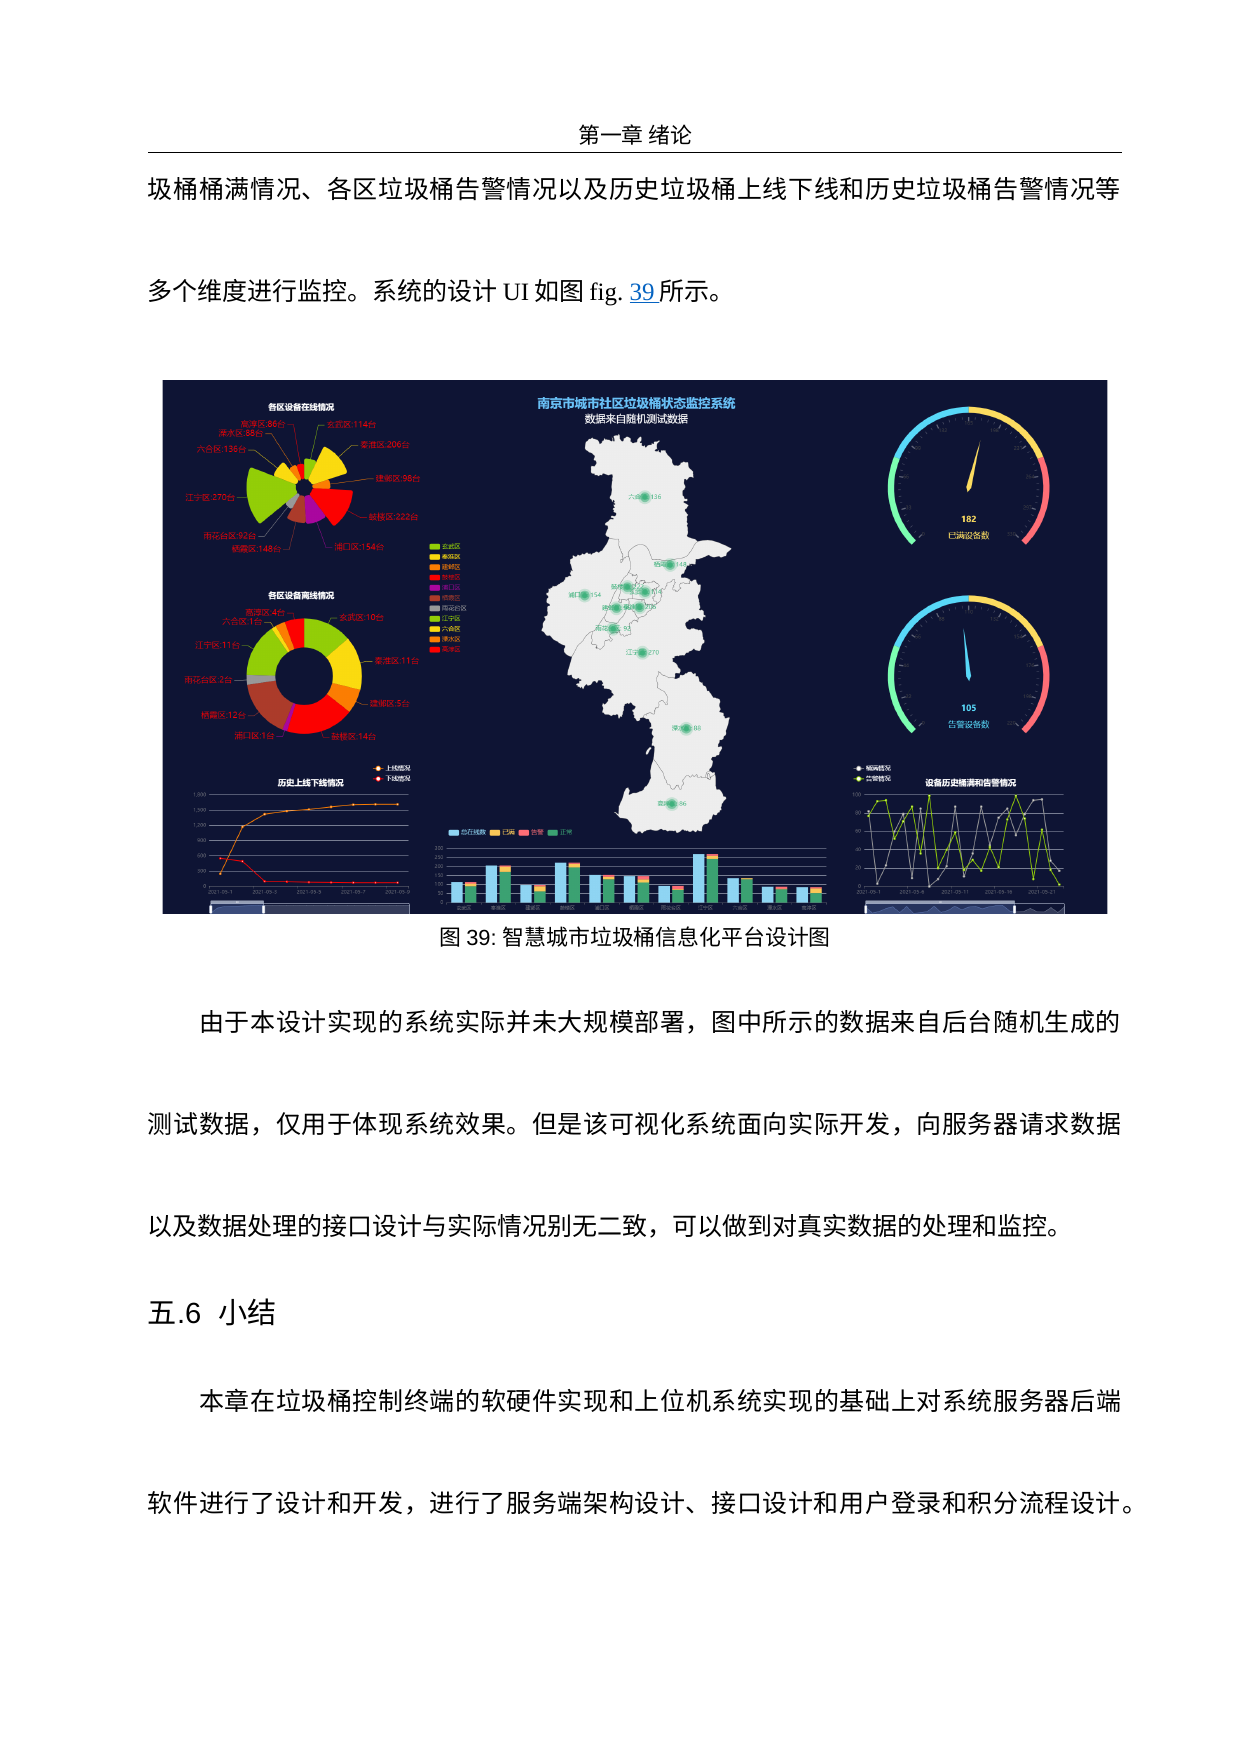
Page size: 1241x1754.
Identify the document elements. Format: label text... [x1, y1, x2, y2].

picture [162, 380, 1108, 914]
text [148, 153, 1122, 323]
text 图 39: 智慧城市垃圾桶信息化平台设计图 [148, 919, 1122, 953]
text 由于本设计实现的系统实际并未大规模部署，图中所示的数据来自后台随机生成的测试数据，仅用于体现系统效果。但是该可视化系统面向实际开发，向服务器请求数据以及数据处理的接口设计与实际情况别无二致，可以做到对真实数据的处理和监控。 [148, 987, 1122, 1258]
subtitle 小结 [148, 1276, 1122, 1344]
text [148, 1365, 1122, 1535]
